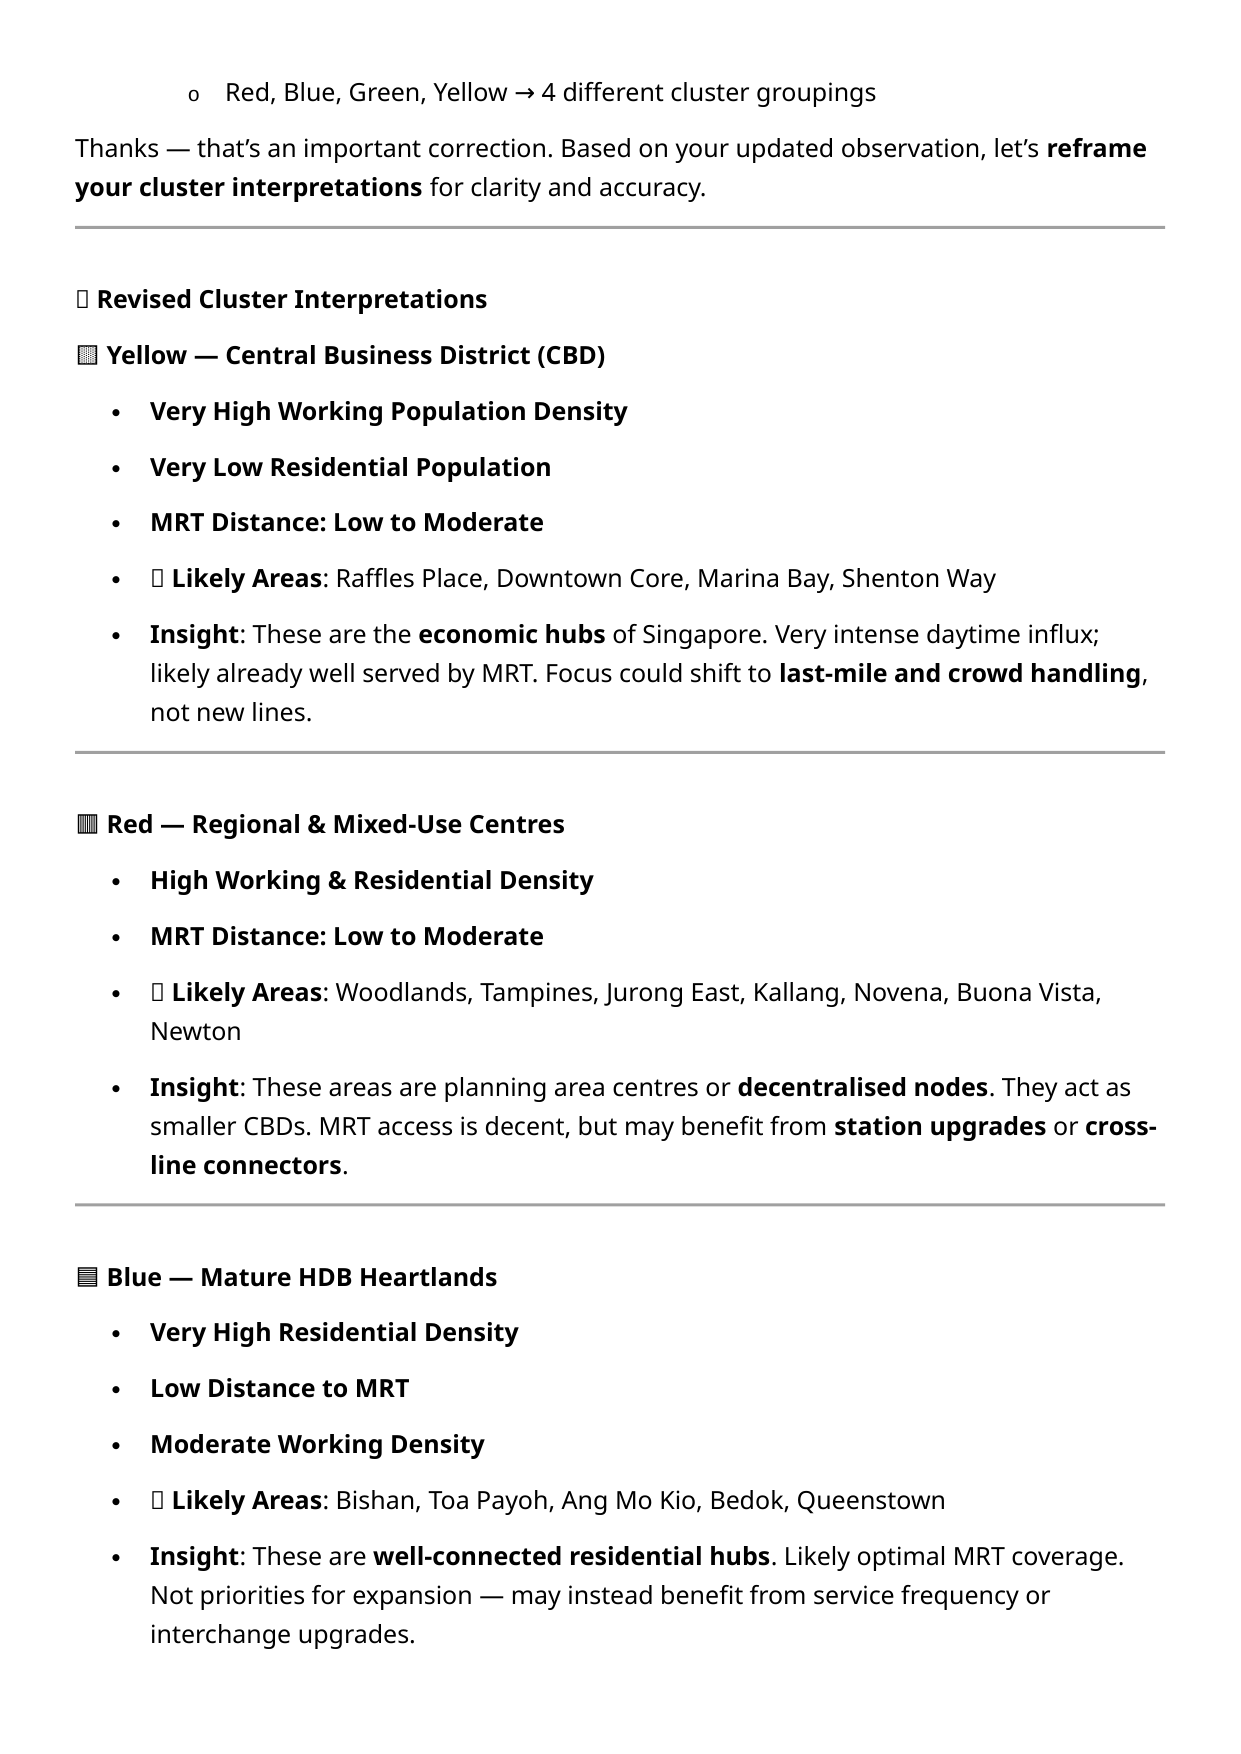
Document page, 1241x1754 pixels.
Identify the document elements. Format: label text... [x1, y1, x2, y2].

list Insight: These are the economic hubs of Singapore. Very intense daytime influx; likely already well served by MRT. Focus could shift to last-mile and crowd handling, not new lines. [112, 617, 1165, 729]
text 🟥 Red — Regional & Mixed-Use Centres [75, 807, 1165, 841]
text ✅ Revised Cluster Interpretations [75, 282, 1165, 316]
list Very Low Residential Population [112, 449, 1165, 483]
list Very High Residential Density [112, 1315, 1165, 1349]
list MRT Distance: Low to Moderate [112, 505, 1165, 539]
list Insight: These areas are planning area centres or decentralised nodes. They act as smaller CBDs. MRT access is decent, but may benefit from station upgrades or cross-line connectors. [112, 1069, 1165, 1182]
list 📍 Likely Areas: Raffles Place, Downtown Core, Marina Bay, Shenton Way [112, 561, 1165, 595]
list Insight: These are well-connected residential hubs. Likely optimal MRT coverage. Not priorities for expansion — may instead benefit from service frequency or interchange upgrades. [112, 1538, 1165, 1651]
list MRT Distance: Low to Moderate [112, 918, 1165, 952]
list Very High Working Population Density [112, 393, 1165, 427]
text 🟦 Blue — Mature HDB Heartlands [75, 1259, 1165, 1293]
text 🟨 Yellow — Central Business District (CBD) [75, 337, 1165, 372]
list Red, Blue, Green, Yellow → 4 different cluster groupings [187, 75, 1165, 109]
list High Working & Residential Density [112, 862, 1165, 897]
list 📍 Likely Areas: Bishan, Toa Payoh, Ang Mo Kio, Bedok, Queenstown [112, 1482, 1165, 1517]
list Low Distance to MRT [112, 1371, 1165, 1405]
list 📍 Likely Areas: Woodlands, Tampines, Jurong East, Kallang, Novena, Buona Vista, Newton [112, 974, 1165, 1047]
text Thanks — that’s an important correction. Based on your updated observation, let’s reframe your cluster interpretations for clarity and accuracy. [75, 131, 1165, 204]
list Moderate Working Density [112, 1427, 1165, 1461]
